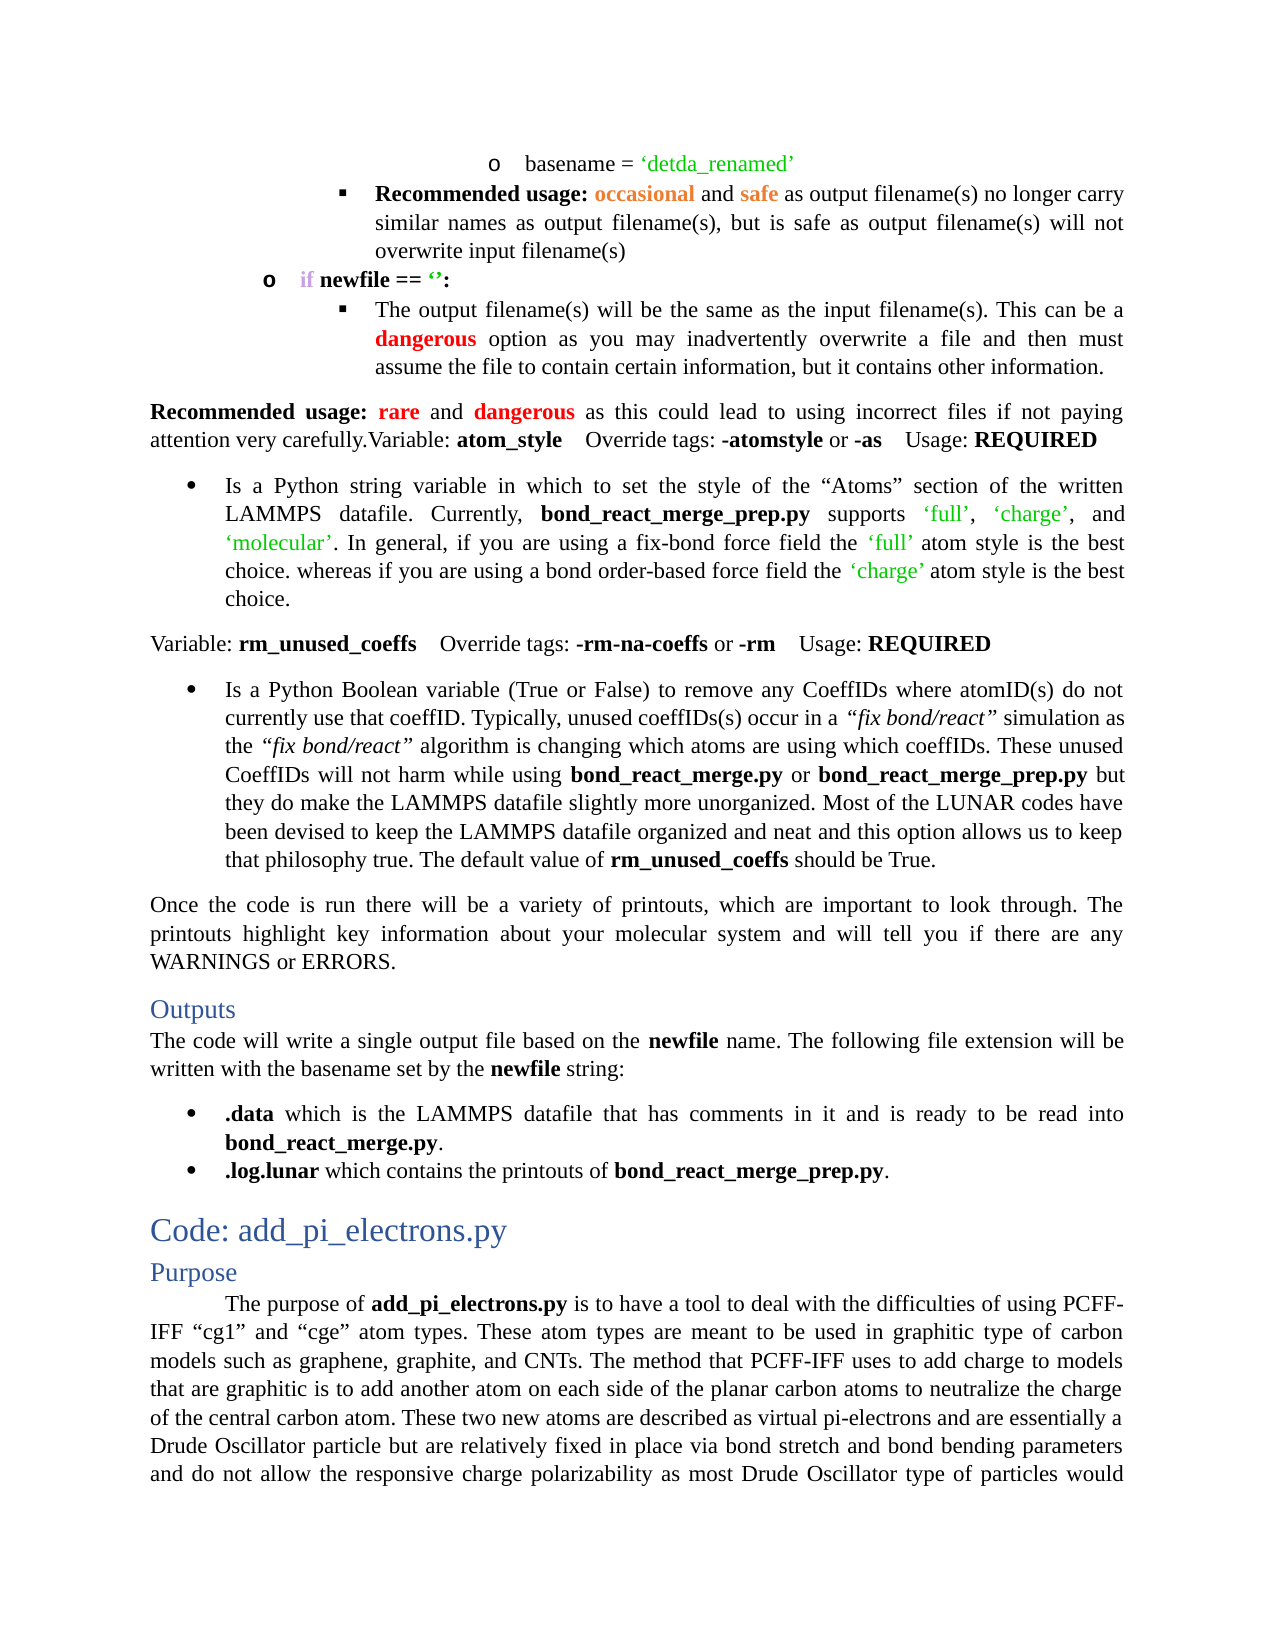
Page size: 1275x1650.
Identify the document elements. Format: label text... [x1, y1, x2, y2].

text Once the code is run there will be a variety of printouts, which are important to look through. The printouts highlight key information about your molecular system and will tell you if there are any WARNINGS or ERRORS. [150, 891, 1125, 974]
list Is a Python string variable in which to set the style of the “Atoms” section of the written LAMMPS datafile. Currently, bond_react_merge_prep.py supports ‘full’, ‘charge’, and ‘molecular’. In general, if you are using a fix-bond force field the ‘full’ atom style is the best choice. whereas if you are using a bond order-based force field the ‘charge’ atom style is the best choice. [187, 472, 1125, 612]
subtitle Outputs [150, 993, 1125, 1024]
text The code will write a single output file based on the newfile name. The following file extension will be written with the basename set by the newfile string: [150, 1027, 1125, 1082]
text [150, 1290, 1125, 1487]
list if newfile == ‘’: [262, 266, 1125, 294]
list The output filename(s) will be the same as the input filename(s). This can be a dangerous option as you may inadvertently overwrite a file and then must assume the file to contain certain information, but it contains other information. [337, 296, 1125, 379]
subtitle Purpose [150, 1256, 1125, 1287]
list basename = ‘detda_renamed’ [487, 150, 1125, 178]
list Recommended usage: occasional and safe as output filename(s) no longer carry similar names as output filename(s), but is safe as output filename(s) will not overwrite input filename(s) [337, 180, 1125, 264]
list .log.lunar which contains the printouts of bond_react_merge_prep.py. [187, 1157, 1125, 1184]
text Variable: rm_unused_coeffs Override tags: -rm-na-coeffs or -rm Usage: REQUIRED [150, 631, 1125, 657]
list .data which is the LAMMPS datafile that has comments in it and is ready to be read into bond_react_merge.py. [187, 1100, 1125, 1155]
list Is a Python Boolean variable (True or False) to remove any CoeffIDs where atomID(s) do not currently use that coeffID. Typically, unused coeffIDs(s) occur in a “fix bond/react” simulation as the “fix bond/react” algorithm is changing which atoms are using which coeffIDs. These unused CoeffIDs will not harm while using bond_react_merge.py or bond_react_merge_prep.py but they do make the LAMMPS datafile slightly more unorganized. Most of the LUNAR codes have been devised to keep the LAMMPS datafile organized and neat and this option allows us to keep that philosophy true. The default value of rm_unused_coeffs should be True. [187, 676, 1125, 873]
subtitle Code: add_pi_electrons.py [150, 1211, 1125, 1249]
text Recommended usage: rare and dangerous as this could lead to using incorrect files if not paying attention very carefully.Variable: atom_style Override tags: -atomstyle or -as Usage: REQUIRED [150, 398, 1125, 453]
